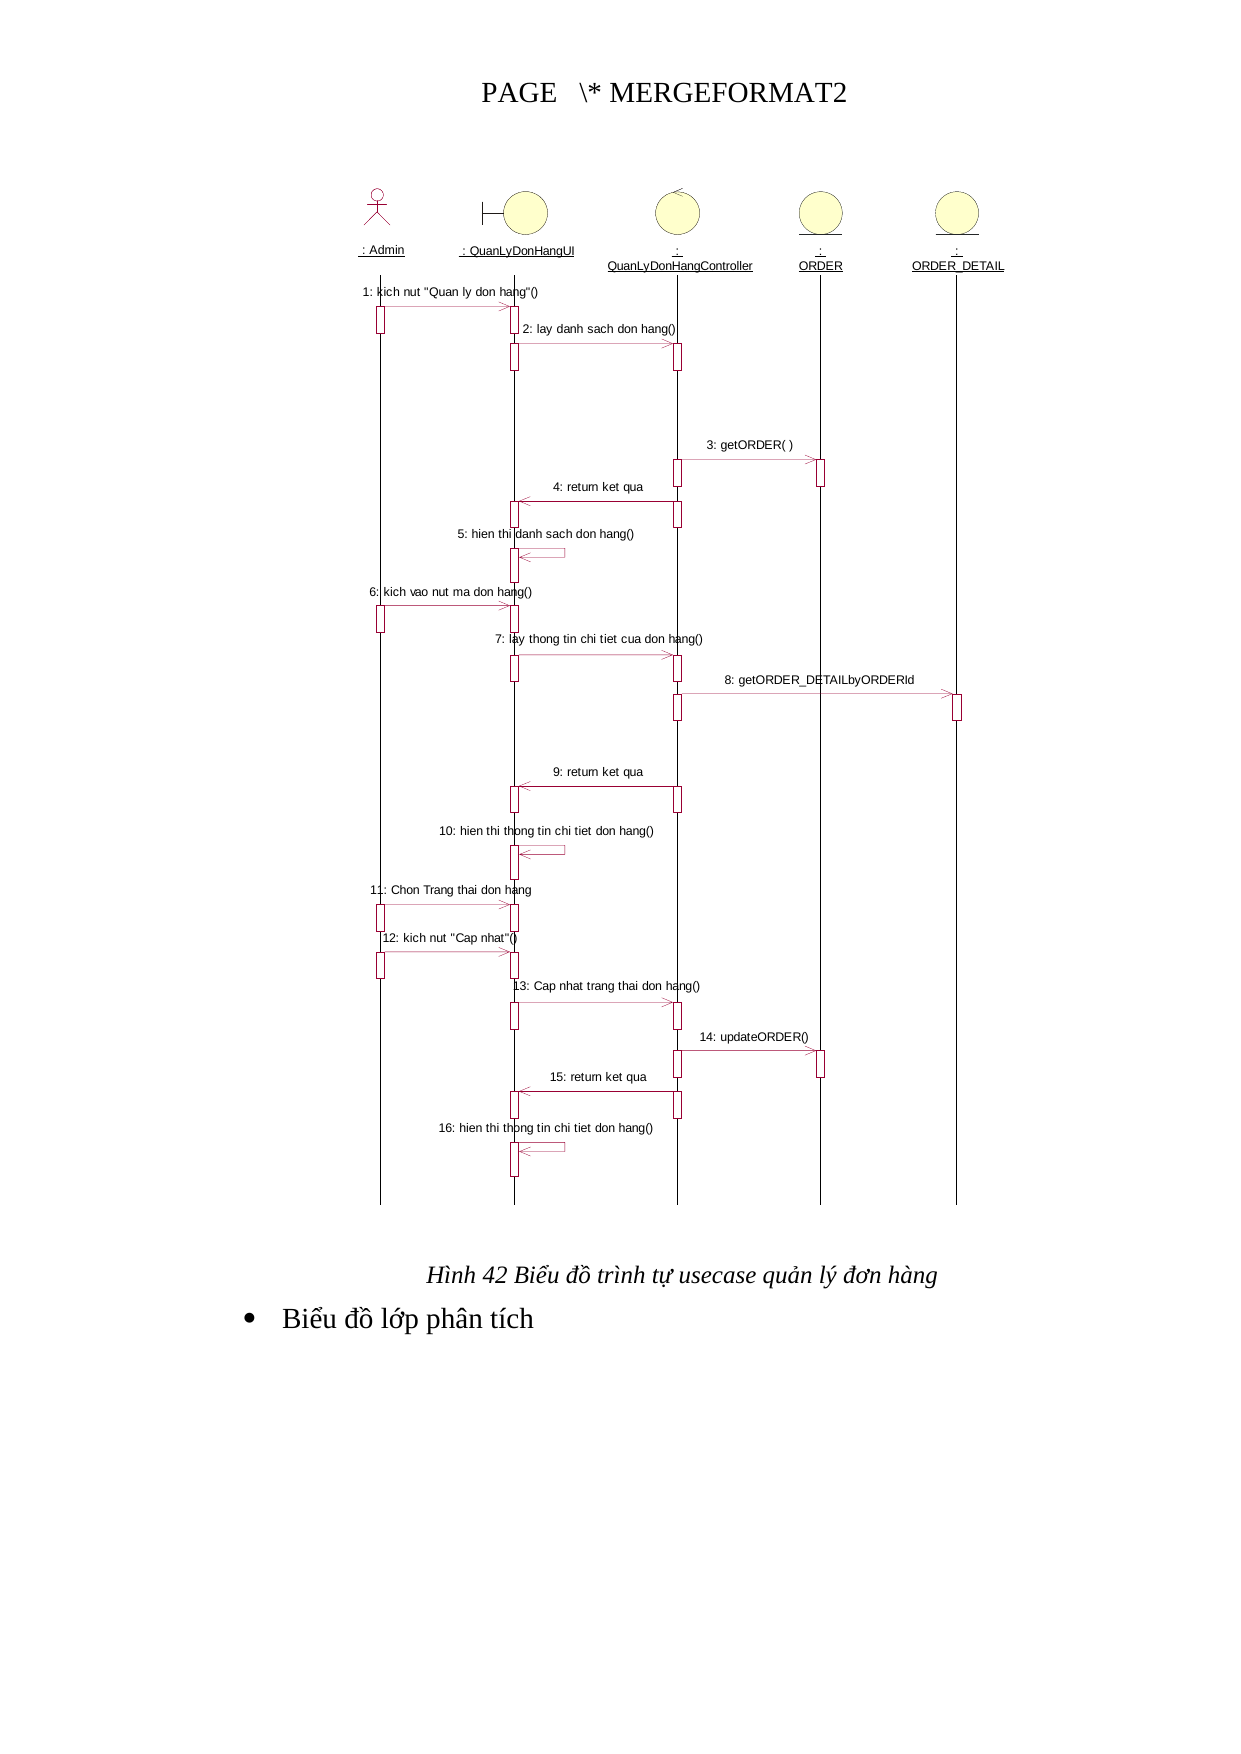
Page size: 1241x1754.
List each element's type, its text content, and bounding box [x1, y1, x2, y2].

text Hình 42 Biểu đồ trình tự usecase quản lý đơn hàng [244, 1260, 1122, 1289]
list Biểu đồ lớp phân tích [244, 1302, 1122, 1335]
